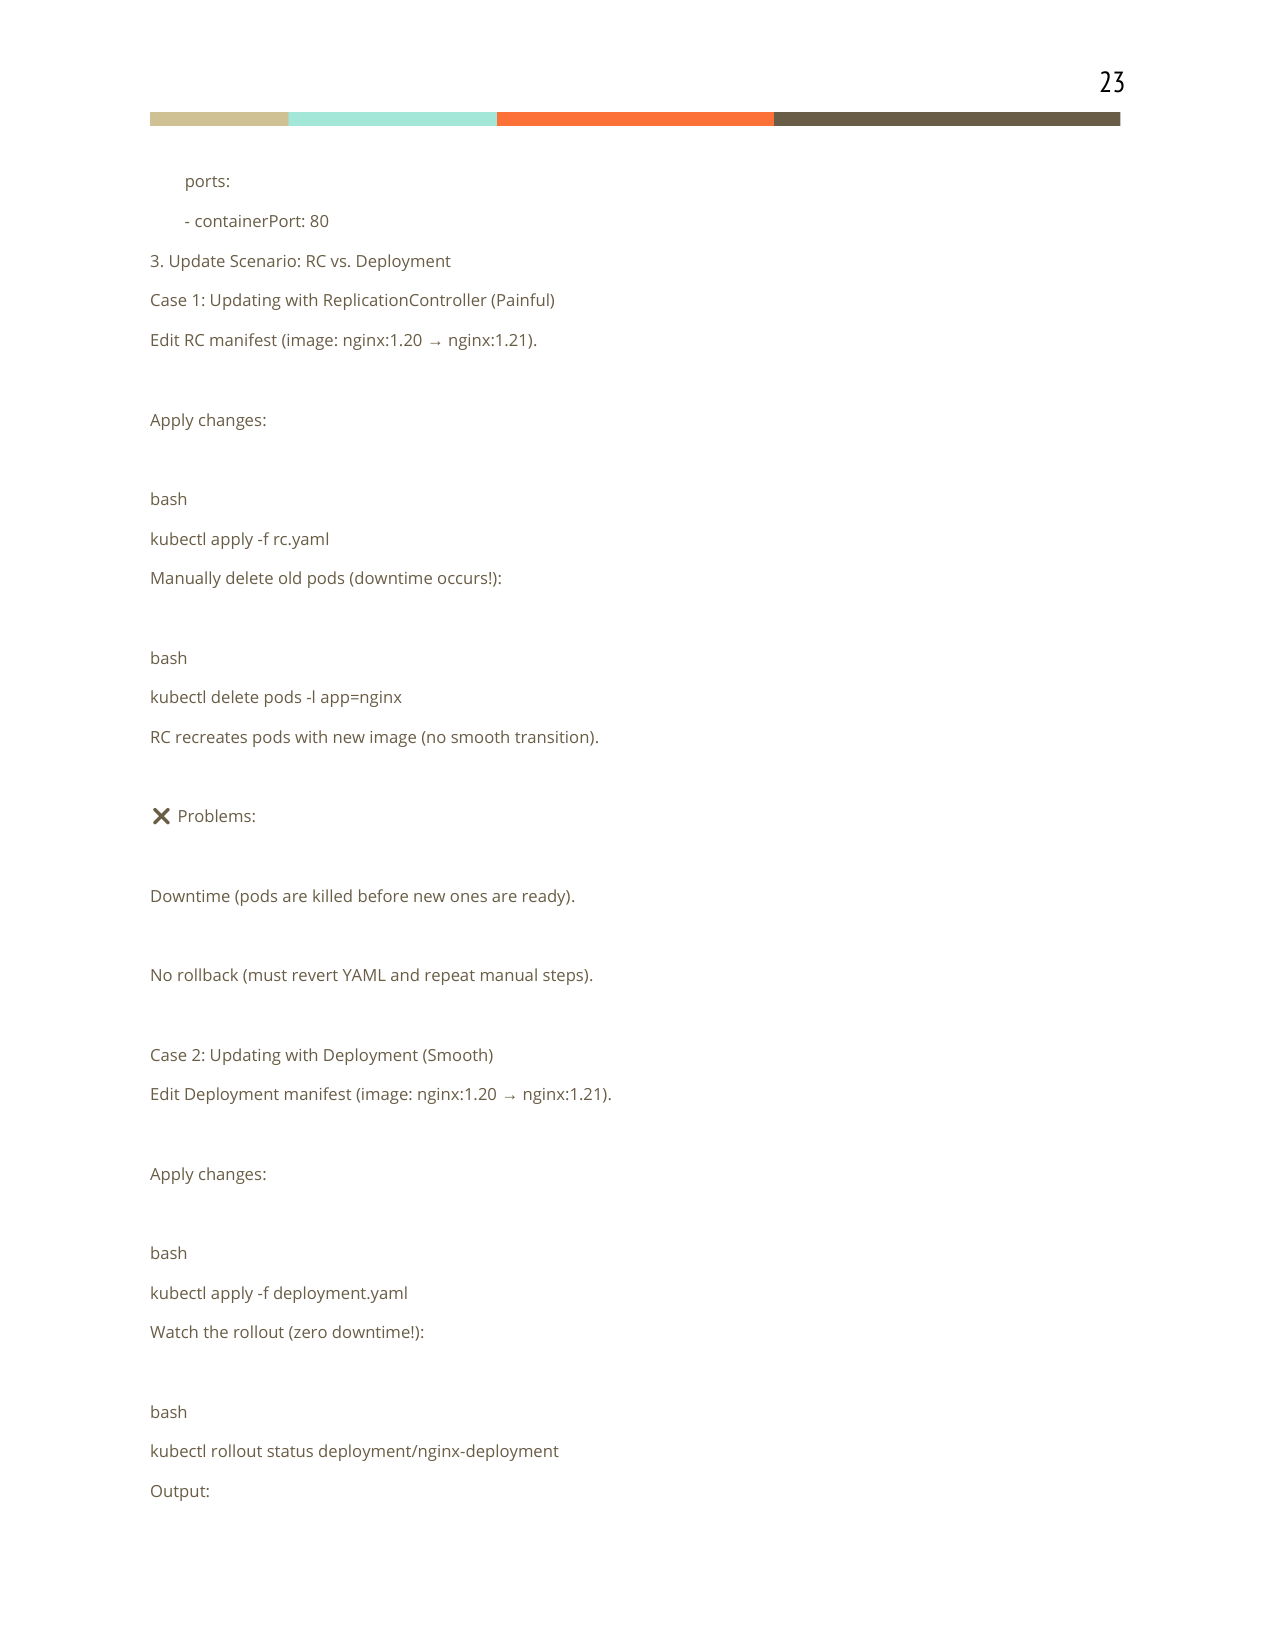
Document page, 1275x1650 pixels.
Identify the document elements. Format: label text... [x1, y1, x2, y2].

text Apply changes: [150, 1162, 1125, 1185]
text - containerPort: 80 [150, 210, 1125, 232]
text Edit Deployment manifest (image: nginx:1.20 → nginx:1.21). [150, 1083, 1125, 1106]
text bash [150, 1242, 1125, 1264]
text bash [150, 1400, 1125, 1423]
text No rollback (must revert YAML and repeat manual steps). [150, 964, 1125, 986]
picture [150, 112, 1121, 126]
text Apply changes: [150, 408, 1125, 431]
text kubectl apply -f rc.yaml [150, 527, 1125, 550]
text ports: [150, 170, 1125, 193]
text Watch the rollout (zero downtime!): [150, 1321, 1125, 1344]
text bash [150, 646, 1125, 669]
text Downtime (pods are killed before new ones are ready). [150, 884, 1125, 907]
text kubectl delete pods -l app=nginx [150, 686, 1125, 709]
text Output: [150, 1480, 1125, 1502]
text Manually delete old pods (downtime occurs!): [150, 567, 1125, 589]
text 3. Update Scenario: RC vs. Deployment [150, 249, 1125, 272]
text Case 2: Updating with Deployment (Smooth) [150, 1043, 1125, 1066]
text bash [150, 487, 1125, 510]
text kubectl rollout status deployment/nginx-deployment [150, 1440, 1125, 1463]
text Case 1: Updating with ReplicationController (Painful) [150, 289, 1125, 312]
text Edit RC manifest (image: nginx:1.20 → nginx:1.21). [150, 329, 1125, 351]
text kubectl apply -f deployment.yaml [150, 1281, 1125, 1304]
text ❌ Problems: [150, 805, 1125, 828]
text RC recreates pods with new image (no smooth transition). [150, 726, 1125, 748]
